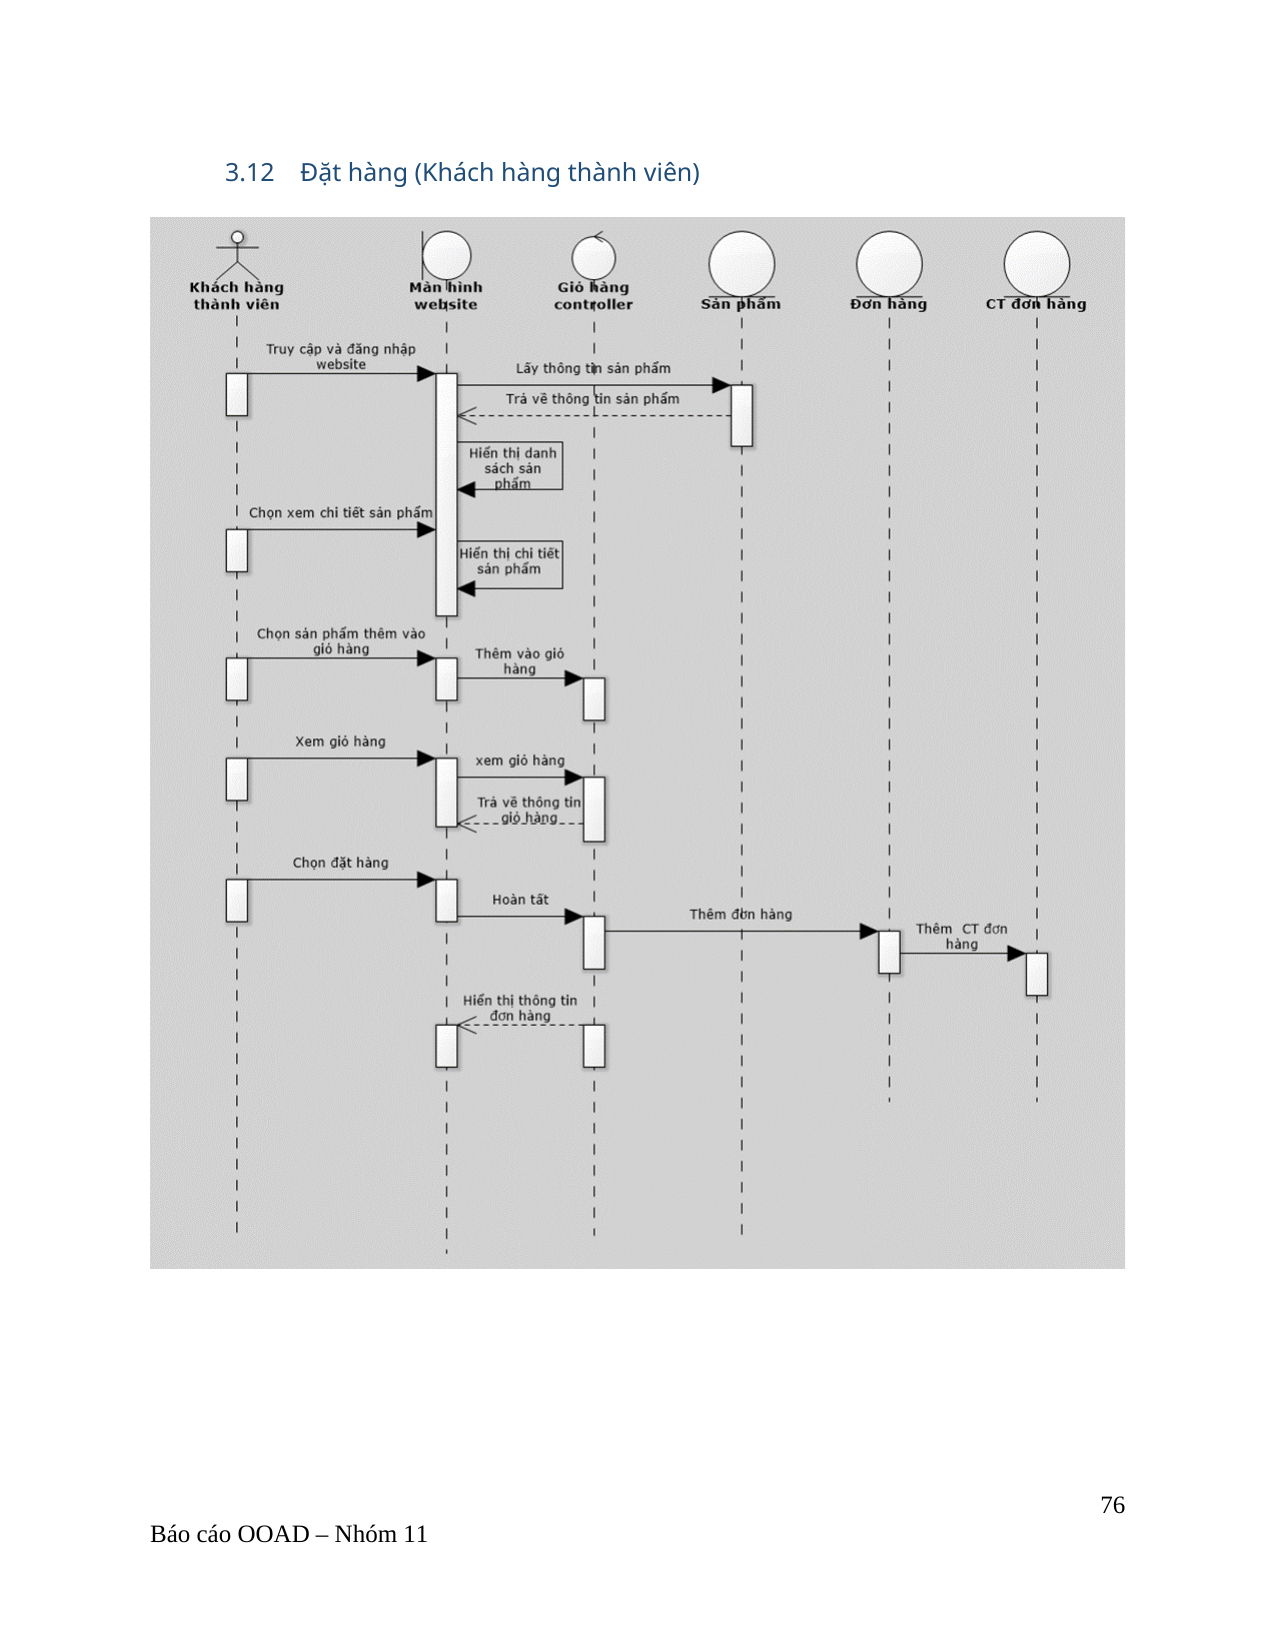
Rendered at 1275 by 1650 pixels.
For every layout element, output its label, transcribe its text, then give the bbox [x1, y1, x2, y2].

subtitle Đặt hàng (Khách hàng thành viên) [225, 154, 1125, 188]
picture [150, 217, 1125, 1269]
